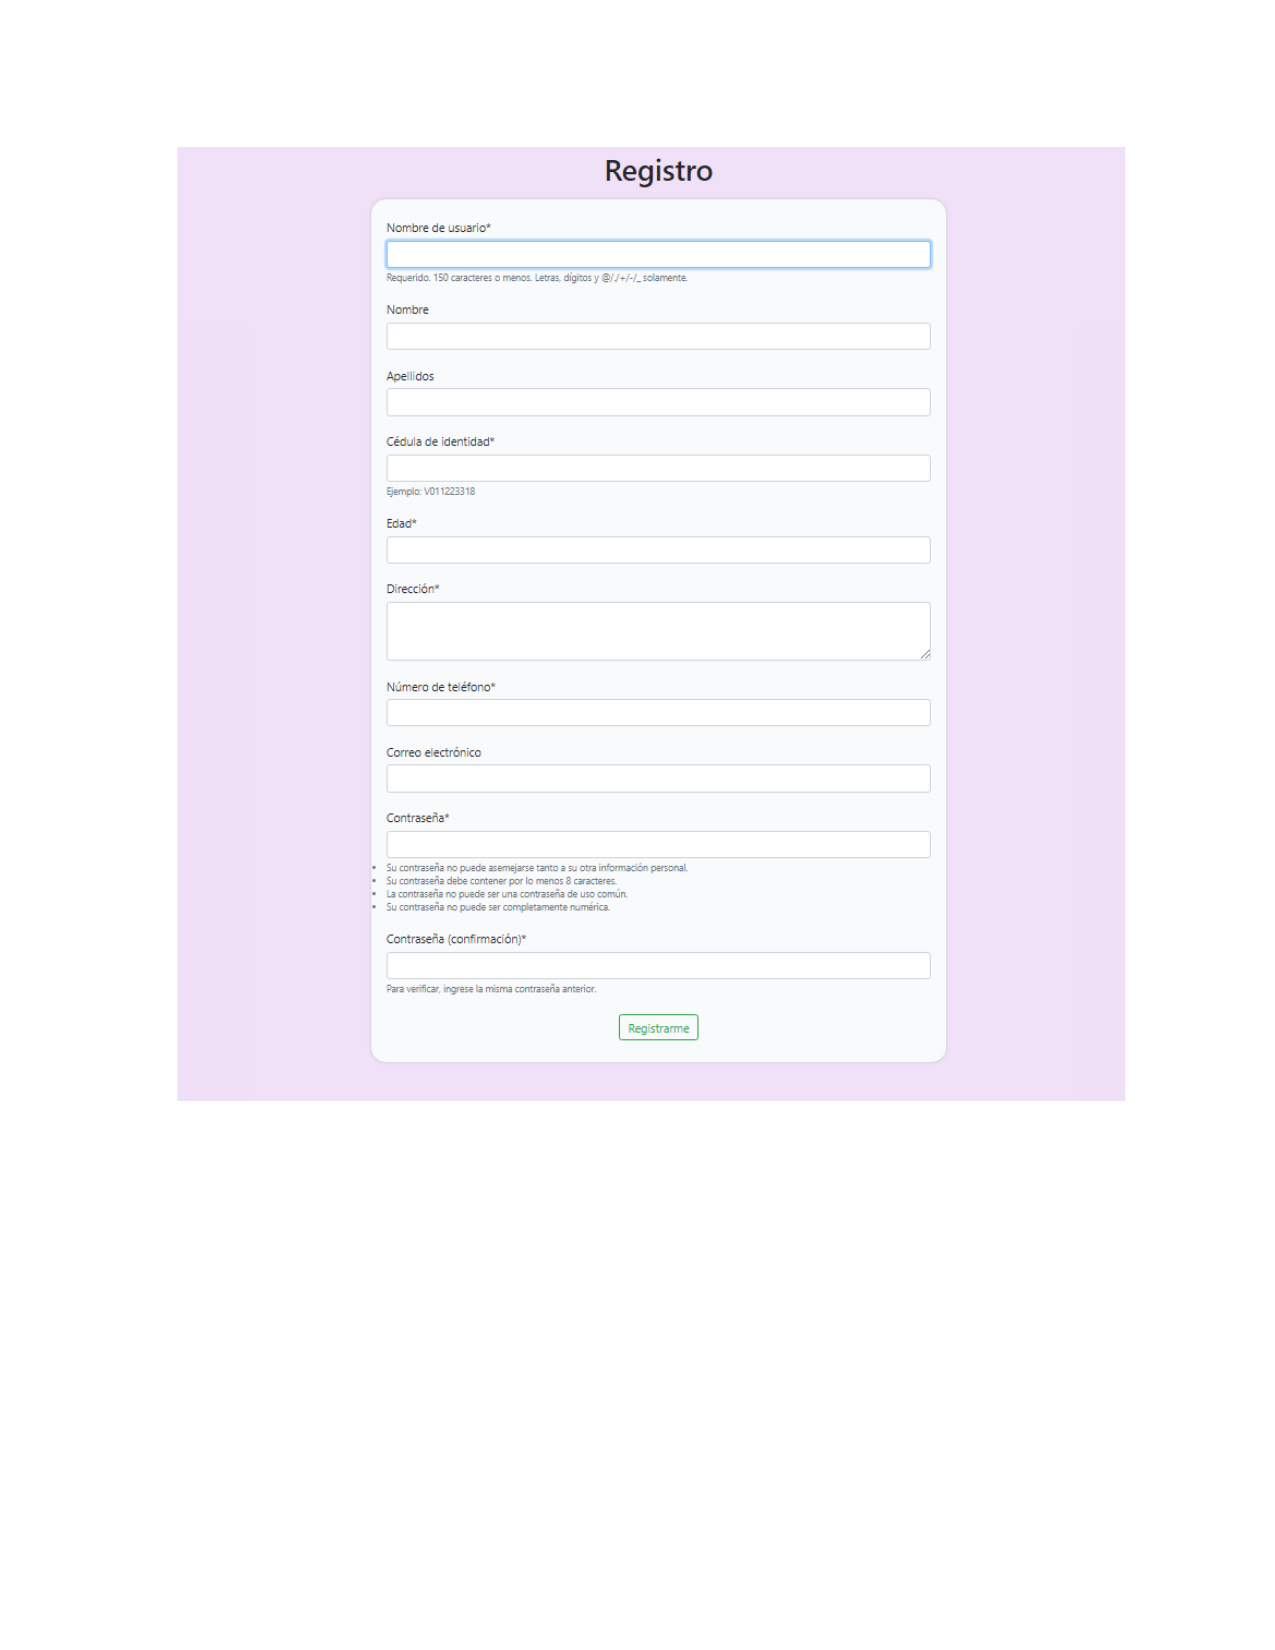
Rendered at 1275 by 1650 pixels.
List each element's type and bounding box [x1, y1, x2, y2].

picture [177, 147, 1126, 1101]
